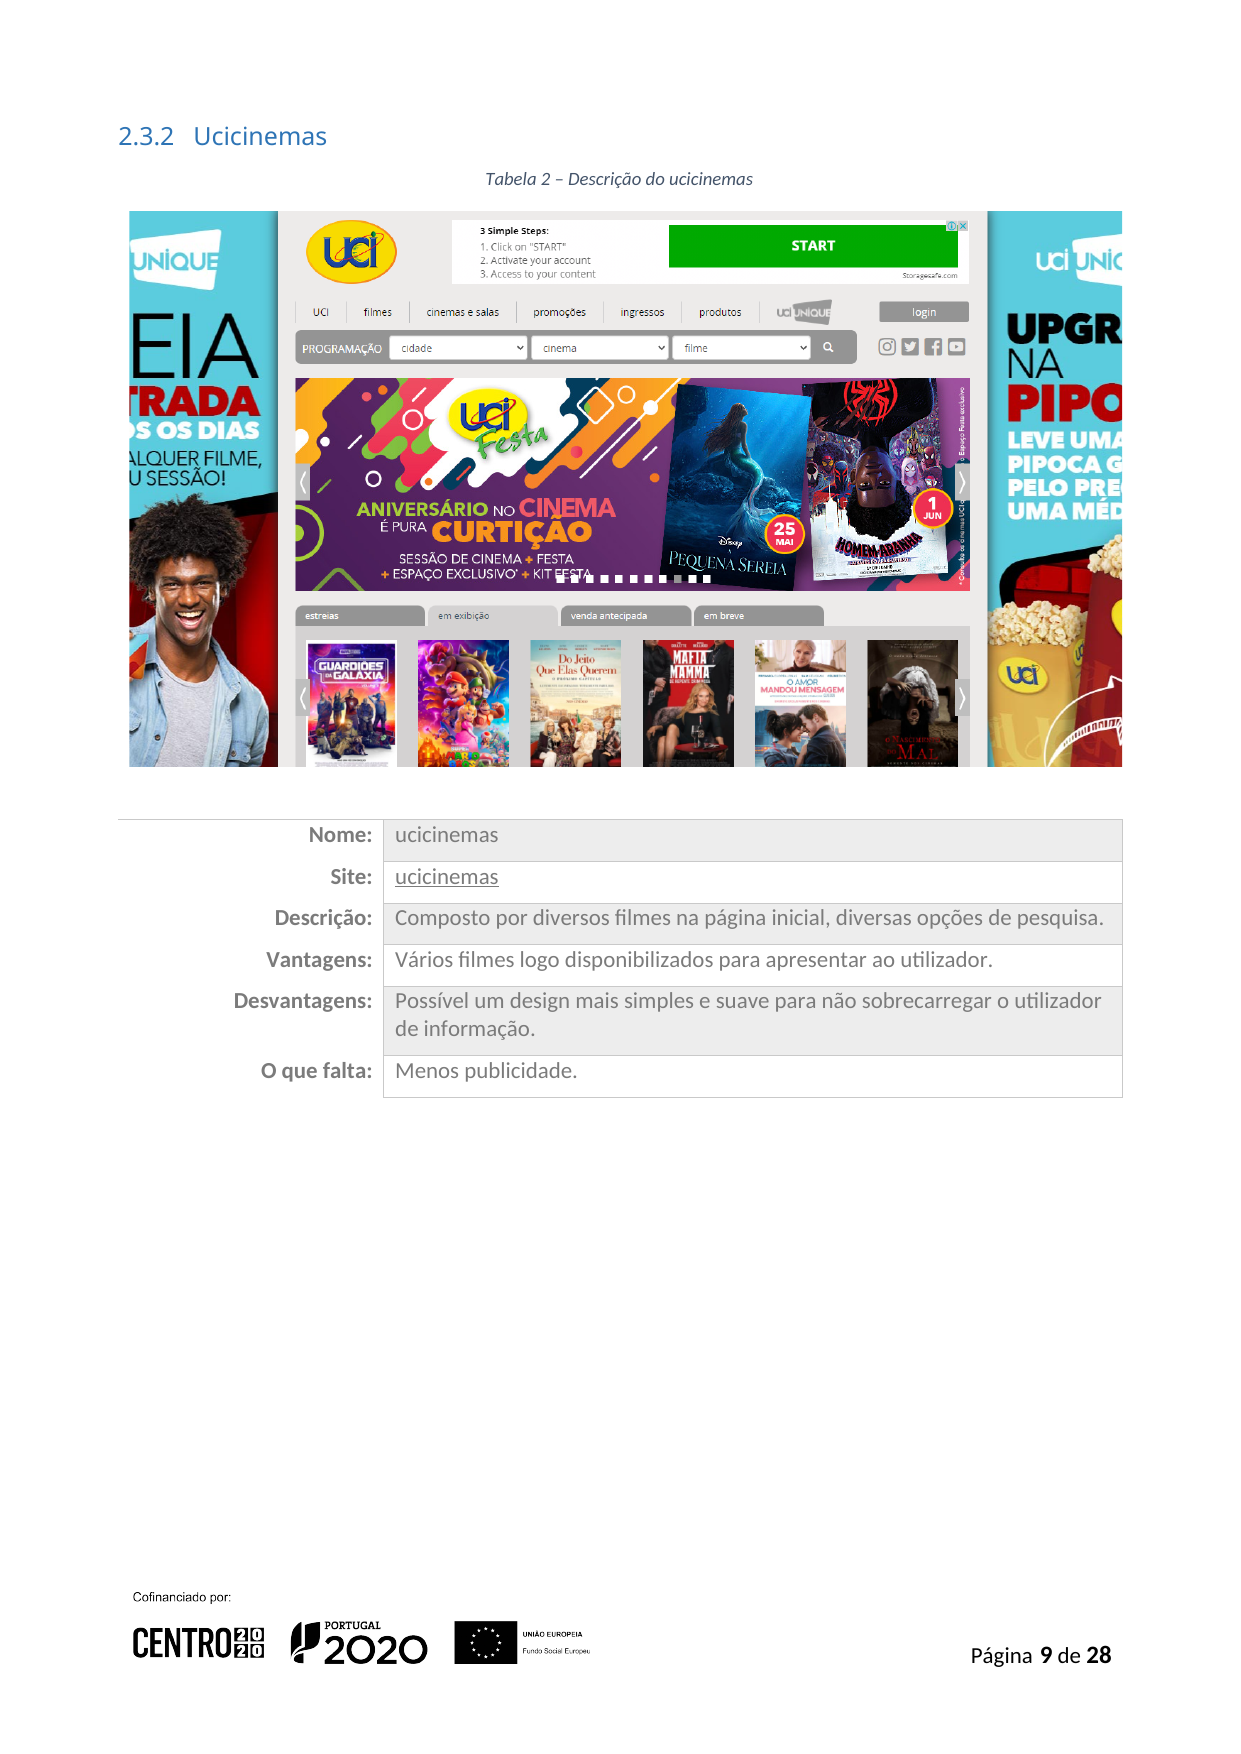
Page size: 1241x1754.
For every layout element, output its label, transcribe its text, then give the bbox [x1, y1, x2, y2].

table_cell Desvantagens: [118, 986, 383, 1055]
table_cell Composto por diversos filmes na página inicial, diversas opções de pesquisa. [384, 904, 1122, 944]
table_cell Nome: [118, 820, 383, 861]
table_cell O que falta: [118, 1055, 383, 1097]
subtitle Ucicinemas [118, 118, 1122, 152]
table_cell Possível um design mais simples e suave para não sobrecarregar o utilizador de informação. [384, 987, 1122, 1055]
table_cell ucicinemas [384, 820, 1122, 861]
picture [133, 1592, 590, 1664]
table_cell Descrição: [118, 903, 383, 944]
table_cell Menos publicidade. [384, 1056, 1122, 1097]
table_cell Vantagens: [118, 944, 383, 986]
picture [129, 211, 1123, 767]
table_header [118, 211, 1122, 819]
table_cell Site: [118, 861, 383, 902]
table_cell ucicinemas [384, 862, 1122, 902]
table_cell Vários filmes logo disponibilizados para apresentar ao utilizador. [384, 945, 1122, 986]
